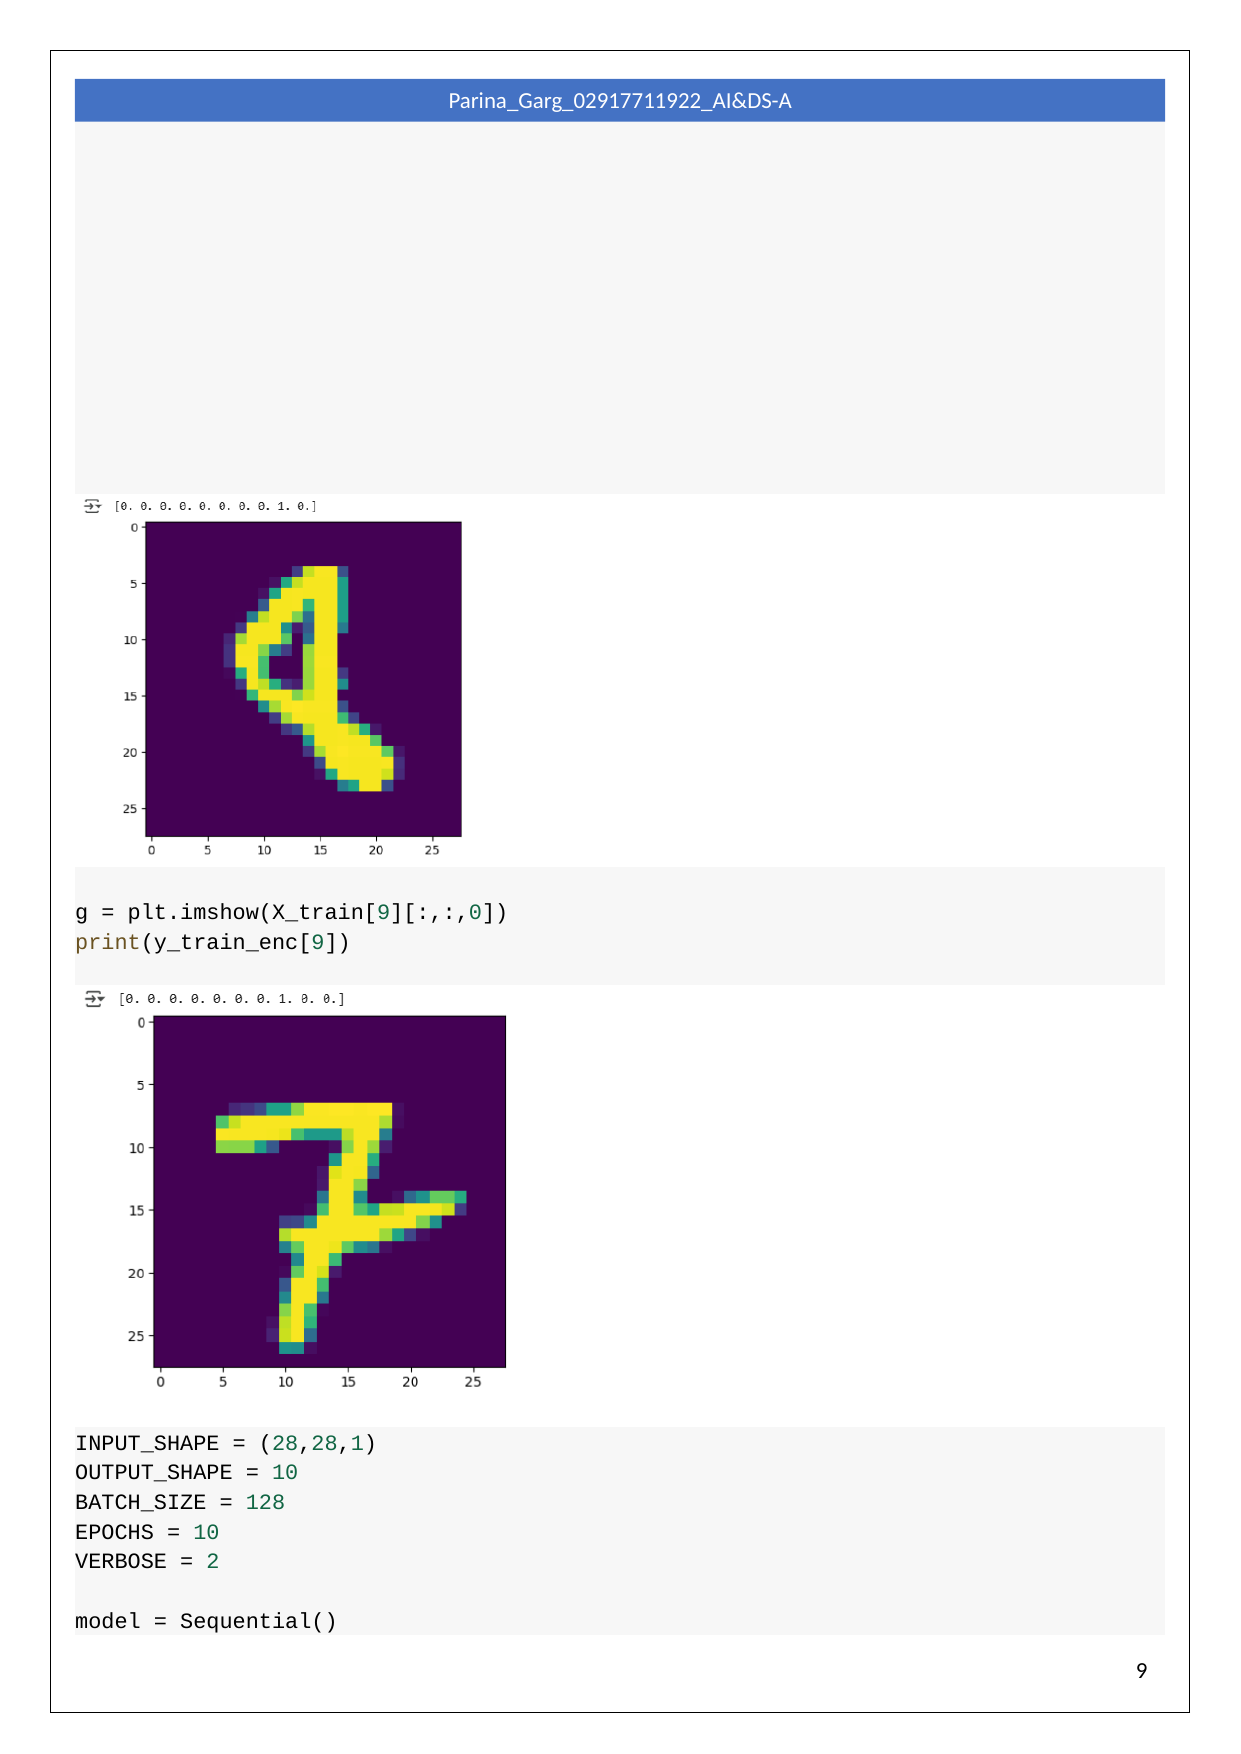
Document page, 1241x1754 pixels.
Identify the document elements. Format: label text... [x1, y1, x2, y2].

picture [75, 985, 1166, 1398]
text print(y_train_enc[9]) [75, 926, 1165, 956]
text OUTPUT_SHAPE = 10 [75, 1457, 1165, 1486]
text EPOCHS = 10 [75, 1516, 1165, 1546]
picture [75, 494, 1166, 867]
text g = plt.imshow(X_train[9][:,:,0]) [75, 897, 1165, 926]
text VERBOSE = 2 [75, 1546, 1165, 1575]
text BATCH_SIZE = 128 [75, 1486, 1165, 1516]
text INPUT_SHAPE = (28,28,1) [75, 1427, 1165, 1457]
text model = Sequential() [75, 1605, 1165, 1635]
